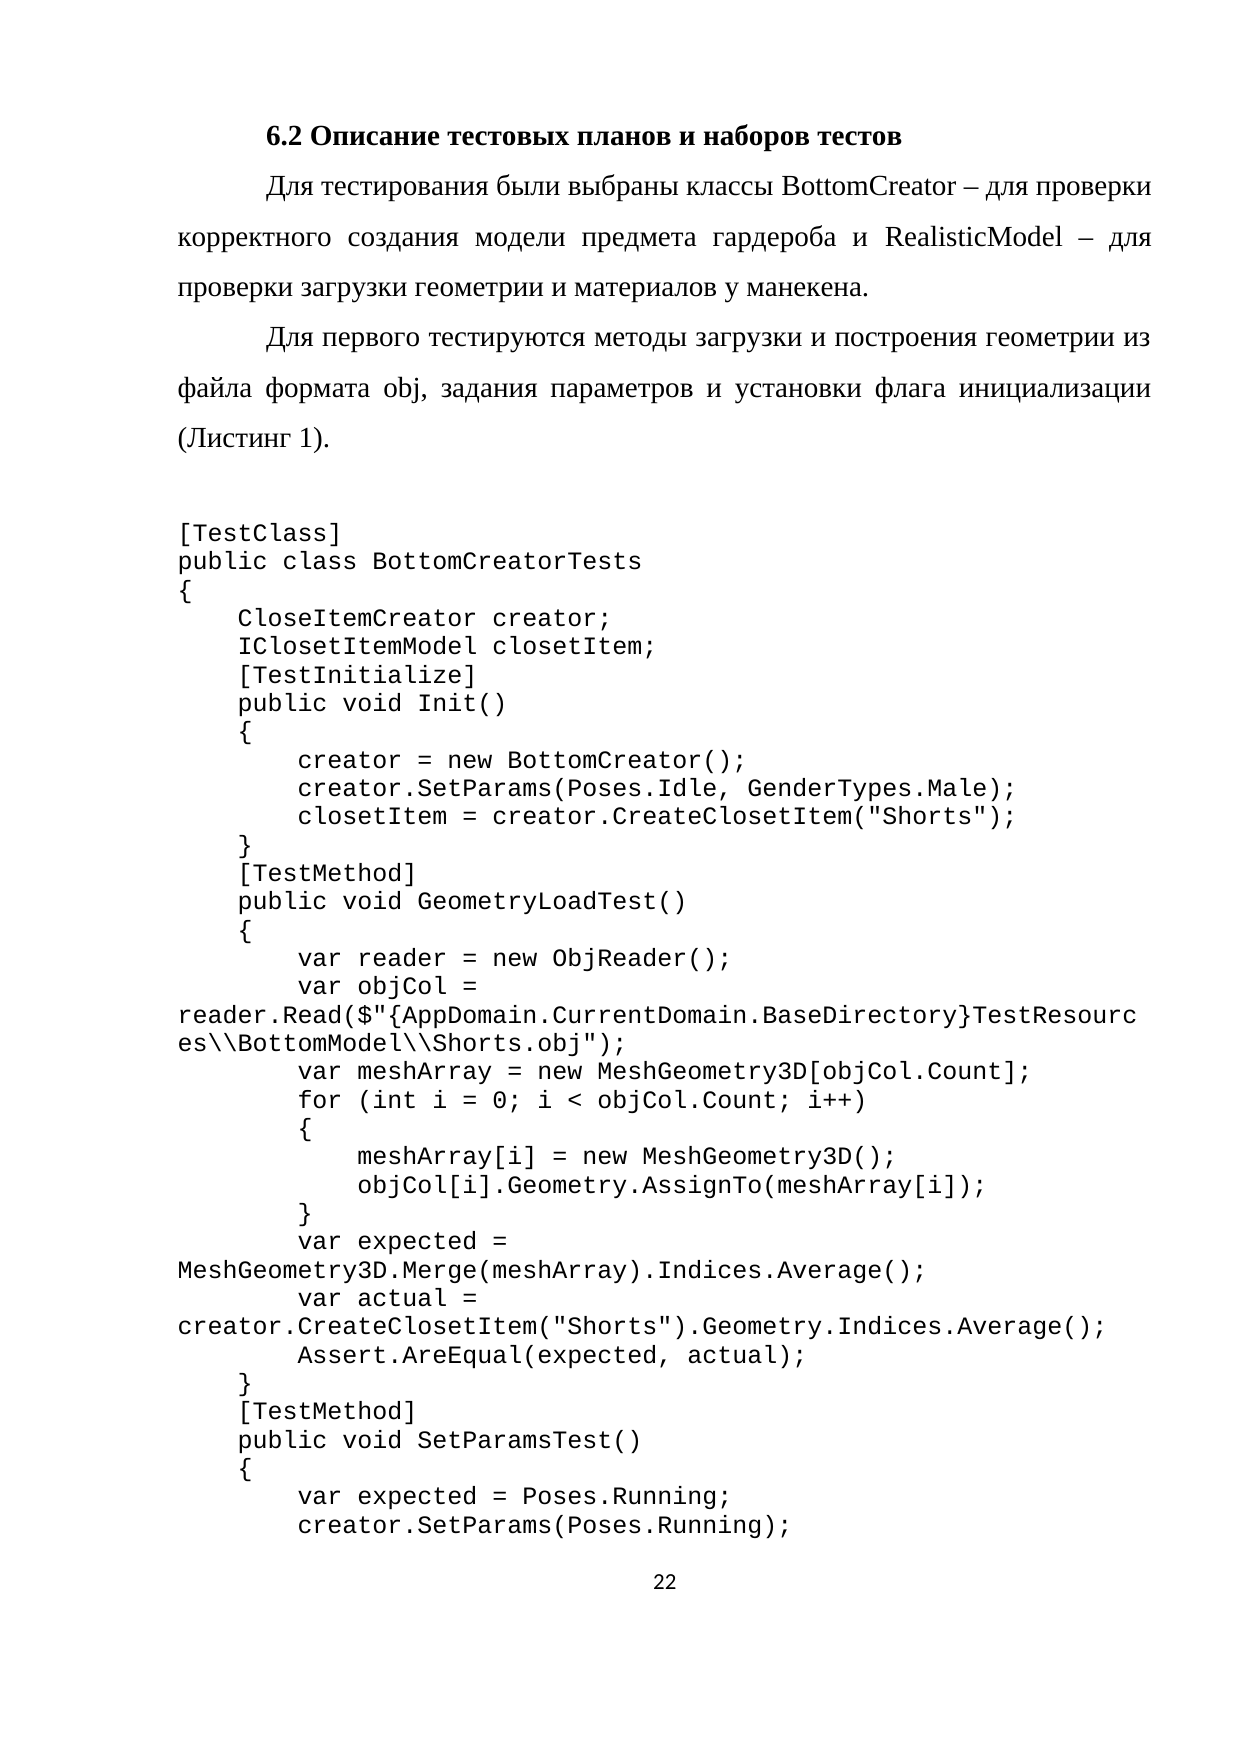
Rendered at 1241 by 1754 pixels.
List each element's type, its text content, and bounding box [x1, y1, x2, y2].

text for (int i = 0; i < objCol.Count; i++) [177, 1087, 1152, 1116]
text [TestInitialize] [177, 662, 1152, 691]
text var reader = new ObjReader(); [177, 946, 1152, 974]
text meshArray[i] = new MeshGeometry3D(); [177, 1144, 1152, 1172]
text var expected = Poses.Running; [177, 1484, 1152, 1512]
text } [177, 832, 1152, 861]
text { [177, 1456, 1152, 1484]
text [TestMethod] [177, 1399, 1152, 1427]
subtitle 6.2 Описание тестовых планов и наборов тестов [177, 118, 1152, 152]
text } [177, 1371, 1152, 1399]
text public void GeometryLoadTest() [177, 889, 1152, 917]
text [TestClass] [177, 521, 1152, 549]
text public void Init() [177, 691, 1152, 719]
text closetItem = creator.CreateClosetItem("Shorts"); [177, 804, 1152, 832]
text var objCol = reader.Read($"{AppDomain.CurrentDomain.BaseDirectory}TestResources\\BottomModel\\Shorts.obj"); [177, 974, 1152, 1059]
text creator = new BottomCreator(); [177, 747, 1152, 776]
text var expected = MeshGeometry3D.Merge(meshArray).Indices.Average(); [177, 1229, 1152, 1286]
text var actual = creator.CreateClosetItem("Shorts").Geometry.Indices.Average(); [177, 1286, 1152, 1342]
text public class BottomCreatorTests [177, 549, 1152, 577]
text public void SetParamsTest() [177, 1427, 1152, 1456]
text { [177, 1116, 1152, 1144]
text creator.SetParams(Poses.Idle, GenderTypes.Male); [177, 776, 1152, 804]
text Для первого тестируются методы загрузки и построения геометрии из файла формата obj, задания параметров и установки флага инициализации (Листинг 1). [177, 319, 1152, 453]
text CloseItemCreator creator; [177, 606, 1152, 634]
text [TestMethod] [177, 861, 1152, 889]
text var meshArray = new MeshGeometry3D[objCol.Count]; [177, 1059, 1152, 1087]
text { [177, 577, 1152, 606]
text creator.SetParams(Poses.Running); [177, 1512, 1152, 1541]
text objCol[i].Geometry.AssignTo(meshArray[i]); [177, 1172, 1152, 1201]
text IClosetItemModel closetItem; [177, 634, 1152, 662]
text { [177, 719, 1152, 747]
text { [177, 917, 1152, 946]
text Assert.AreEqual(expected, actual); [177, 1342, 1152, 1371]
text Для тестирования были выбраны классы BottomCreator – для проверки корректного создания модели предмета гардероба и RealisticModel – для проверки загрузки геометрии и материалов у манекена. [177, 168, 1152, 303]
text } [177, 1201, 1152, 1229]
